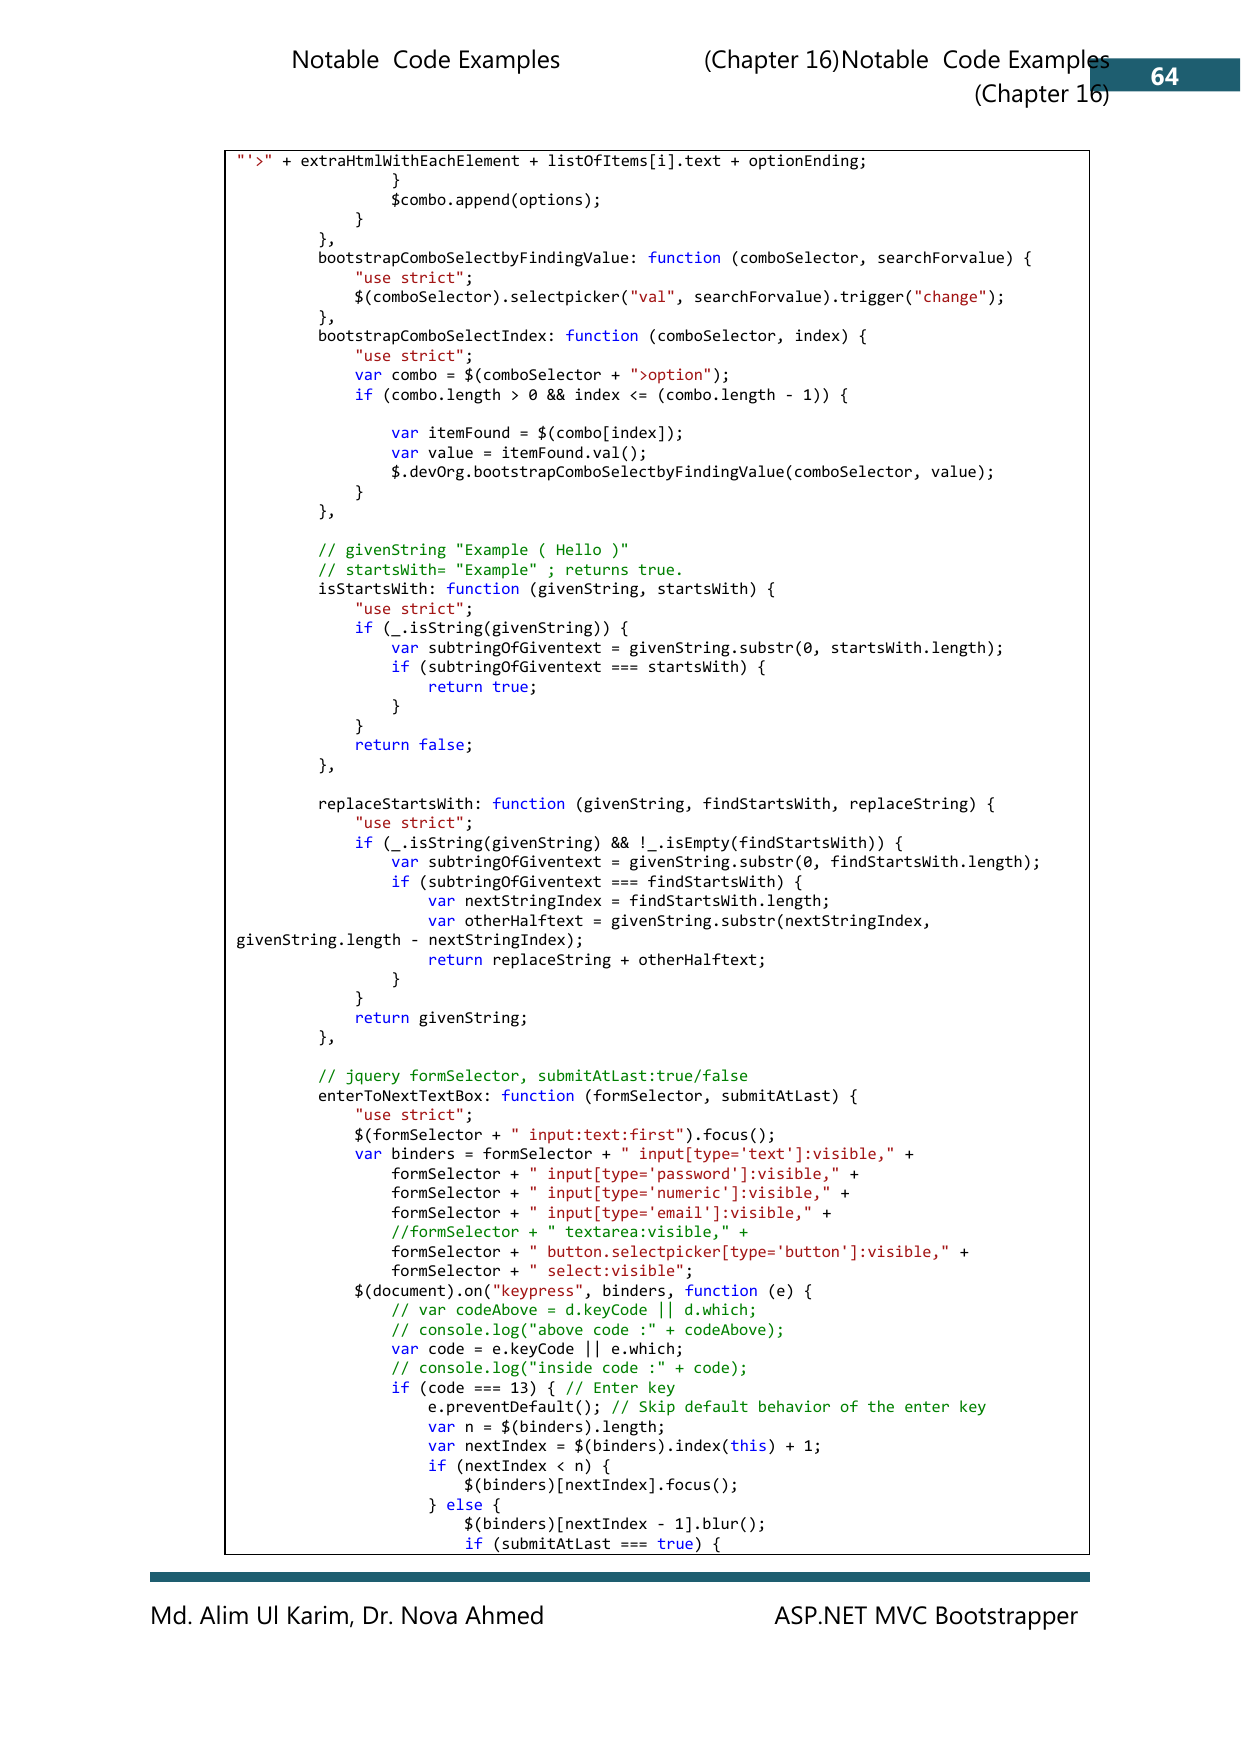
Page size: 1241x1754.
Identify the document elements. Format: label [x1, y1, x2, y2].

table_header [226, 151, 1089, 1553]
